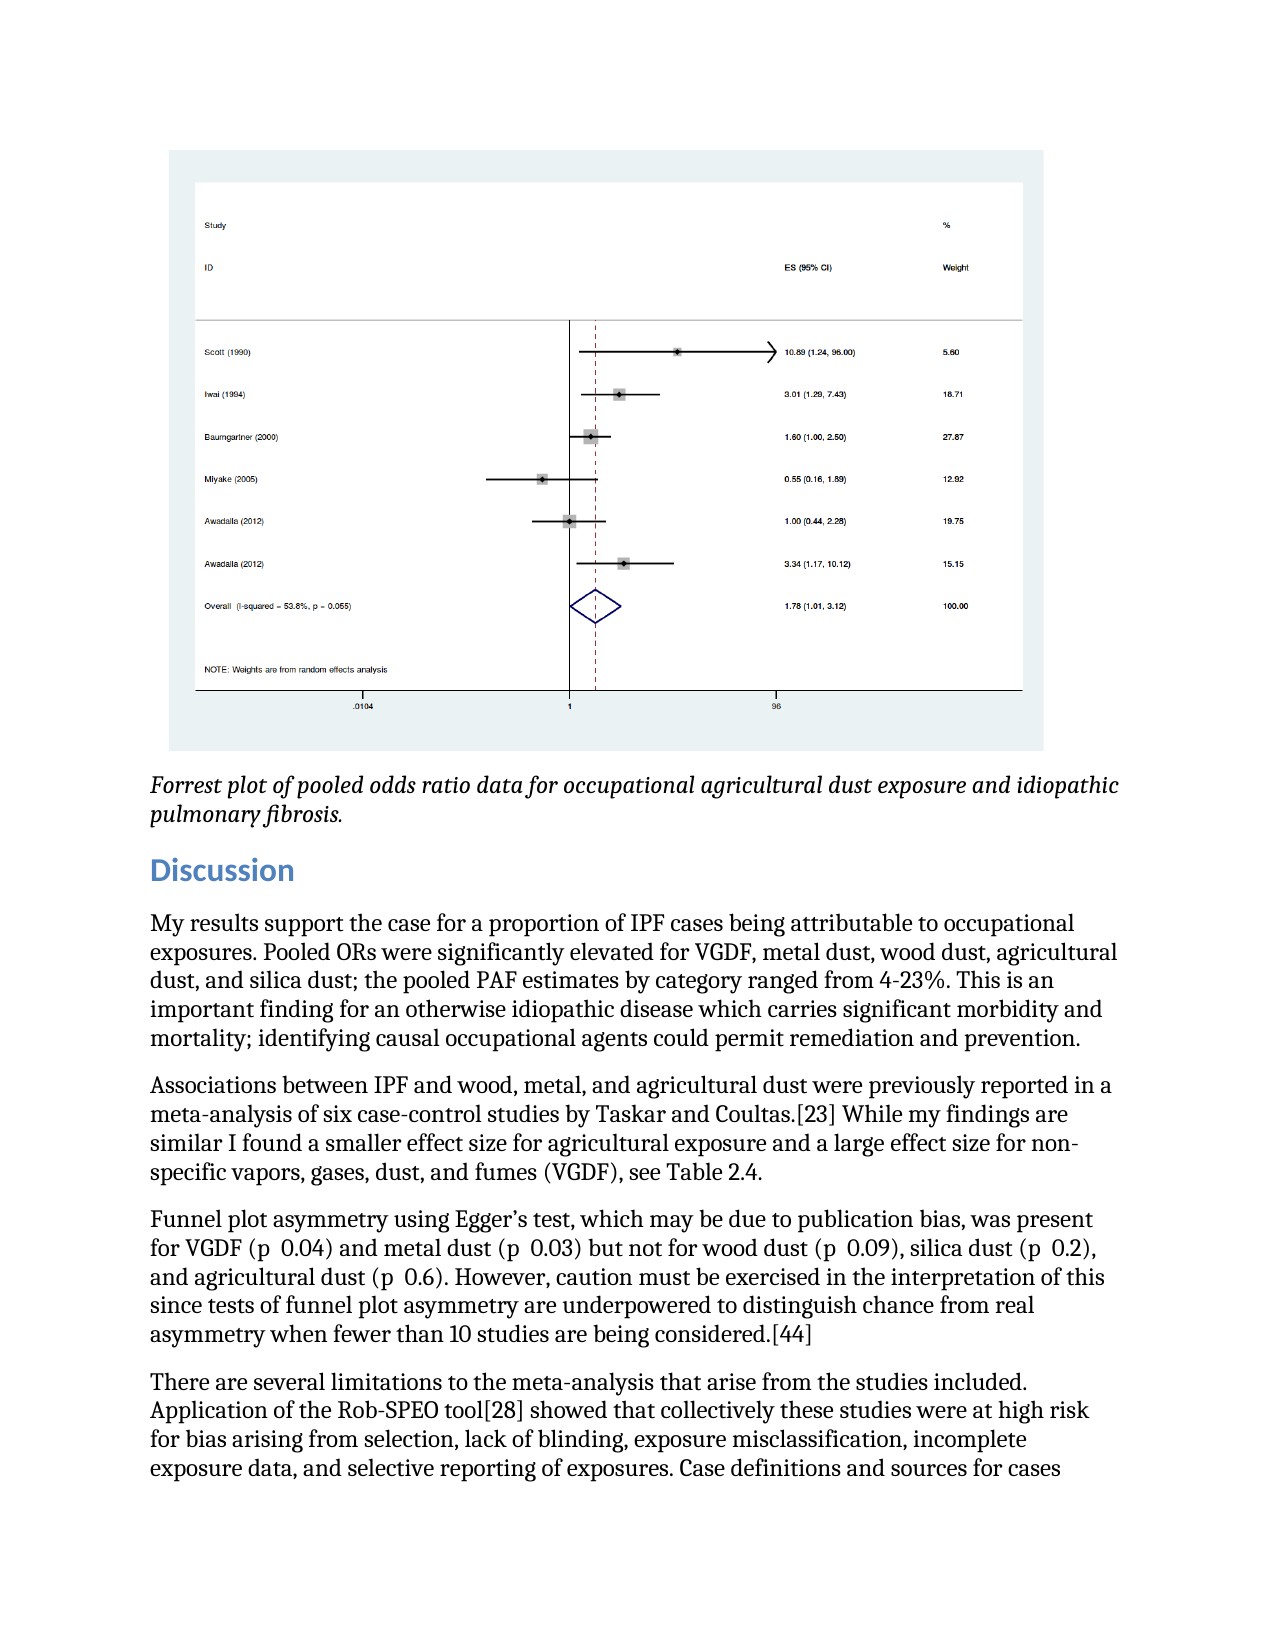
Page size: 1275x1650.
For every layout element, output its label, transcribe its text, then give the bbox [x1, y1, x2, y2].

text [150, 1367, 1125, 1482]
text Funnel plot asymmetry using Egger’s test, which may be due to publication bias, was present for VGDF (p 0.04) and metal dust (p 0.03) but not for wood dust (p 0.09), silica dust (p 0.2), and agricultural dust (p 0.6). However, caution must be exercised in the interpretation of this since tests of funnel plot asymmetry are underpowered to distinguish chance from real asymmetry when fewer than 10 studies are being considered.[44] [150, 1205, 1125, 1349]
subtitle Discussion [150, 849, 1125, 890]
text My results support the case for a proportion of IPF cases being attributable to occupational exposures. Pooled ORs were significantly elevated for VGDF, metal dust, wood dust, agricultural dust, and silica dust; the pooled PAF estimates by category ranged from 4-23%. This is an important finding for an otherwise idiopathic disease which carries significant morbidity and mortality; identifying causal occupational agents could permit remediation and prevention. [150, 909, 1125, 1052]
text Forrest plot of pooled odds ratio data for occupational agricultural dust exposure and idiopathic pulmonary fibrosis. [150, 771, 1125, 828]
text Associations between IPF and wood, metal, and agricultural dust were previously reported in a meta-analysis of six case-control studies by Taskar and Coultas.[23] While my findings are similar I found a smaller effect size for agricultural exposure and a large effect size for non-specific vapors, gases, dust, and fumes (VGDF), see Table 2.4. [150, 1071, 1125, 1186]
picture [168, 150, 1044, 751]
